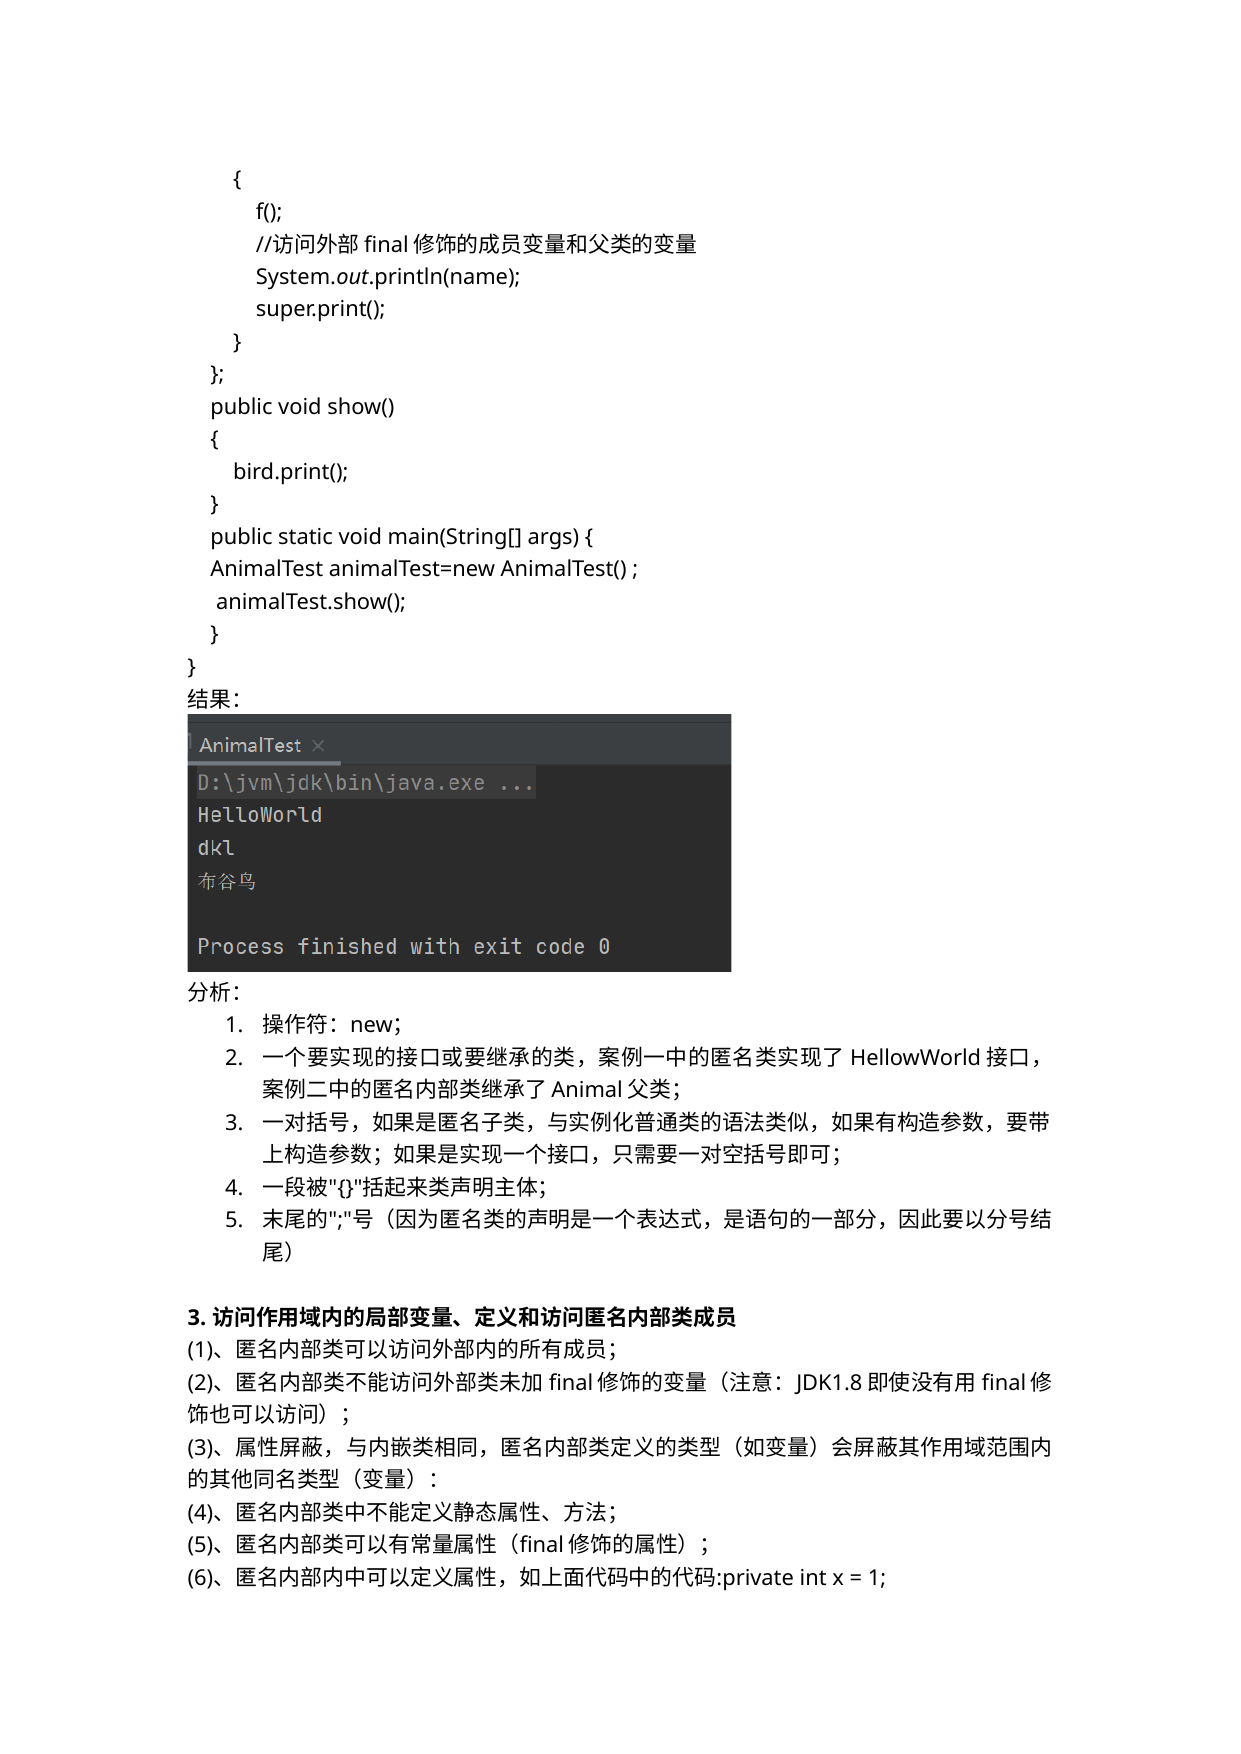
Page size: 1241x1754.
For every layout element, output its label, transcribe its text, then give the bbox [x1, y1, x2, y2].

list 操作符：new； [225, 1007, 1053, 1039]
list 一对括号，如果是匿名子类，与实例化普通类的语法类似，如果有构造参数，要带上构造参数；如果是实现一个接口，只需要一对空括号即可； [225, 1104, 1053, 1169]
text 3. 访问作用域内的局部变量、定义和访问匿名内部类成员 [187, 1299, 1053, 1332]
list 末尾的";"号（因为匿名类的声明是一个表达式，是语句的一部分，因此要以分号结尾） [225, 1202, 1053, 1267]
text (1)、匿名内部类可以访问外部内的所有成员； [187, 1332, 1053, 1364]
text 结果： [187, 682, 1053, 714]
list 一段被"{}"括起来类声明主体； [225, 1169, 1053, 1202]
text (4)、匿名内部类中不能定义静态属性、方法； [187, 1494, 1053, 1527]
text (2)、匿名内部类不能访问外部类未加final修饰的变量（注意：JDK1.8即使没有用final修饰也可以访问）； [187, 1364, 1053, 1429]
text (3)、属性屏蔽，与内嵌类相同，匿名内部类定义的类型（如变量）会屏蔽其作用域范围内的其他同名类型（变量）： [187, 1429, 1053, 1494]
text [187, 162, 1053, 682]
text (6)、匿名内部内中可以定义属性，如上面代码中的代码:private int x = 1; [187, 1559, 1053, 1592]
list 一个要实现的接口或要继承的类，案例一中的匿名类实现了HellowWorld接口，案例二中的匿名内部类继承了Animal父类； [225, 1039, 1053, 1104]
picture [187, 714, 732, 972]
text 分析： [187, 974, 1053, 1007]
text (5)、匿名内部类可以有常量属性（final修饰的属性）； [187, 1527, 1053, 1559]
